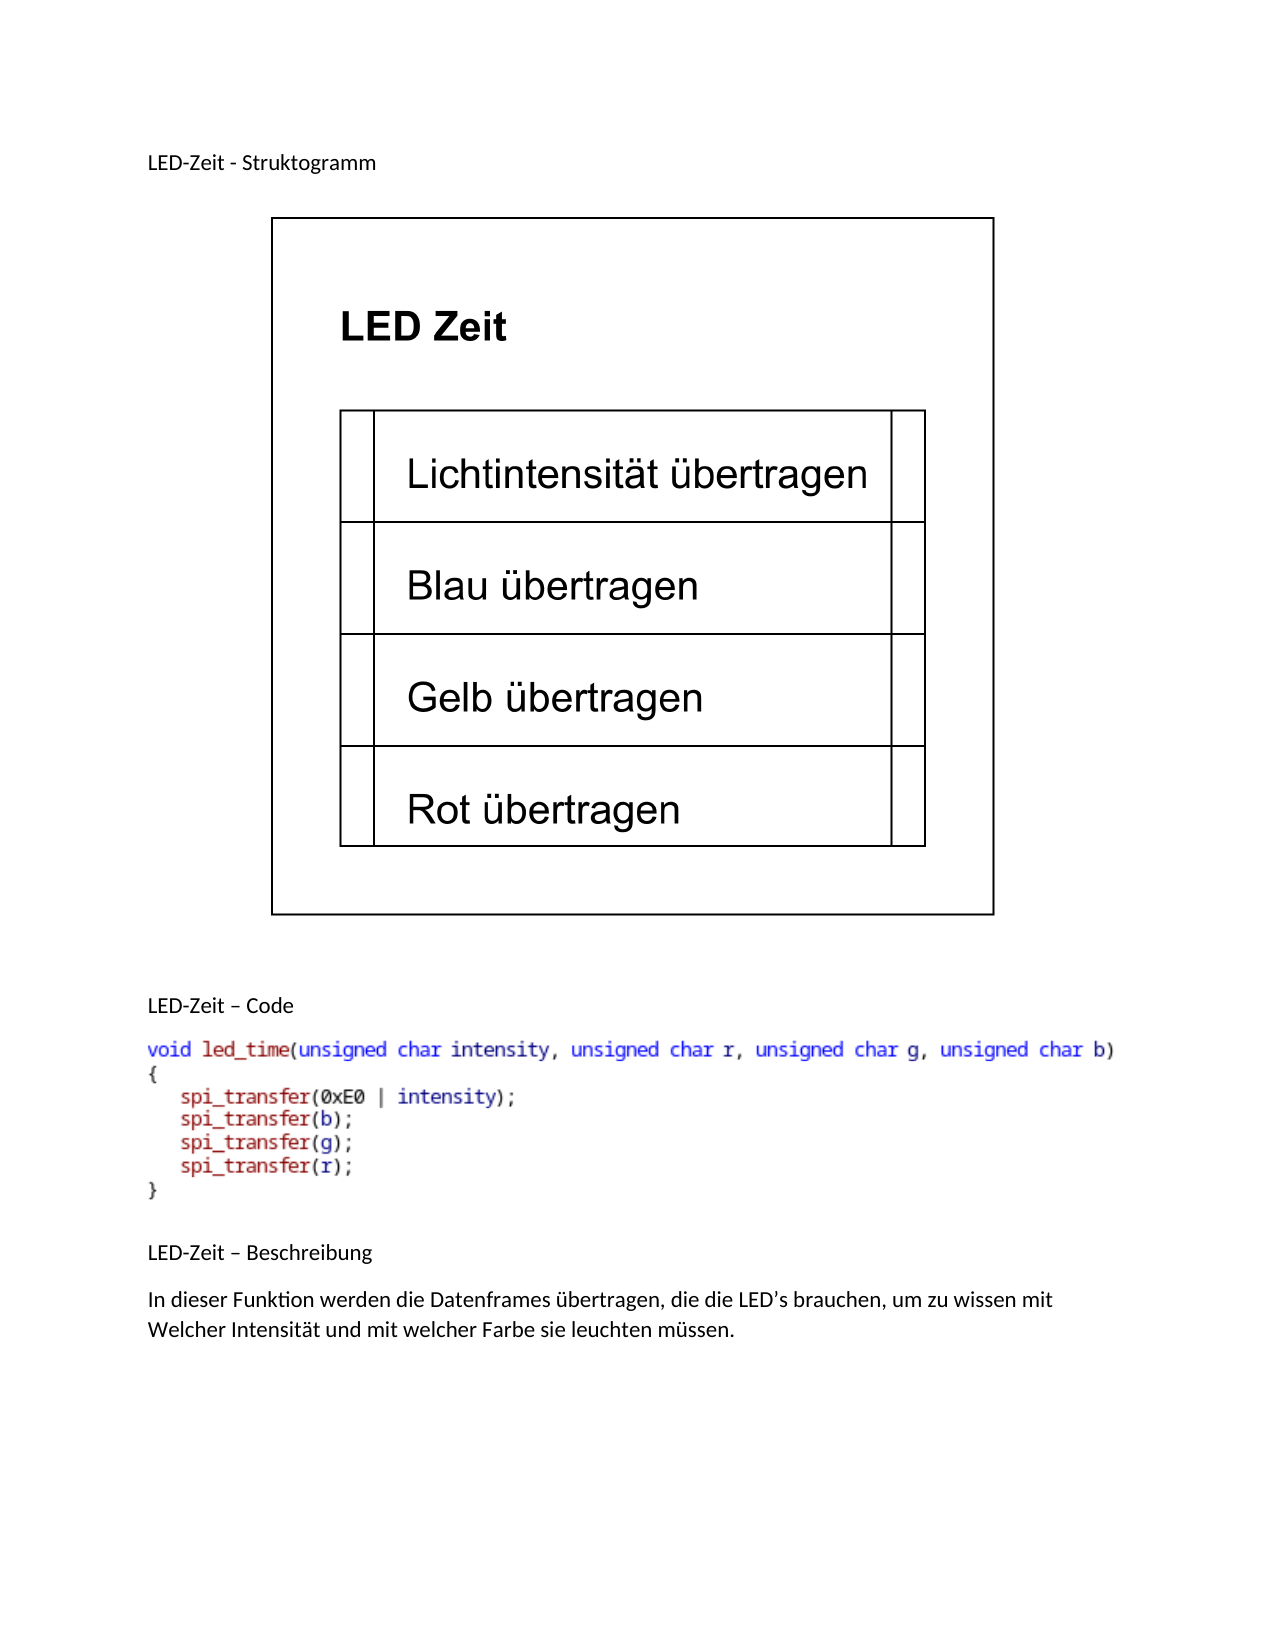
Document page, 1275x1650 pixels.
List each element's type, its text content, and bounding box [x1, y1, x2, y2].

picture [259, 205, 1016, 937]
text In dieser Funktion werden die Datenframes übertragen, die die LED’s brauchen, um zu wissen mit Welcher Intensität und mit welcher Farbe sie leuchten müssen. [148, 1285, 1127, 1343]
text LED-Zeit – Beschreibung [148, 1238, 1127, 1266]
text LED-Zeit – Code [148, 991, 1127, 1019]
text LED-Zeit - Struktogramm [148, 148, 1127, 176]
